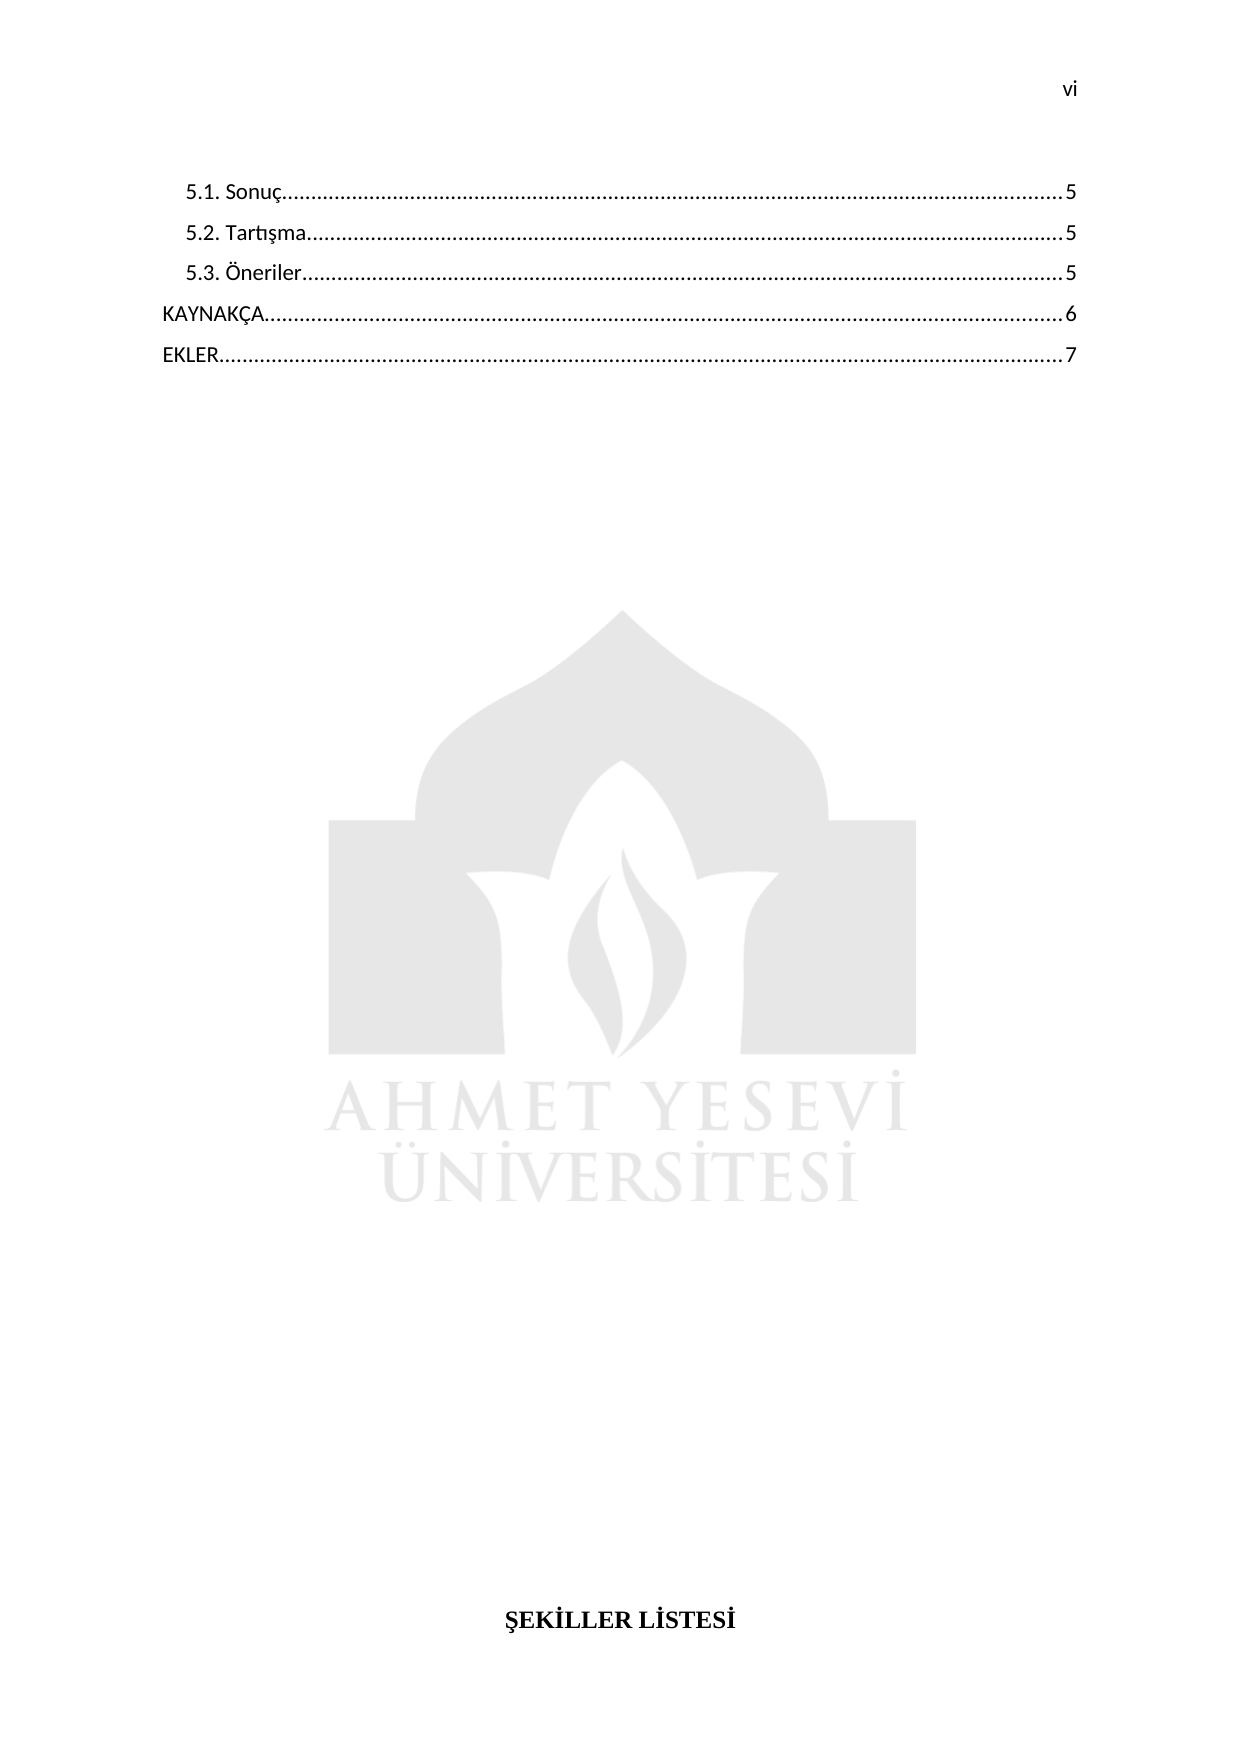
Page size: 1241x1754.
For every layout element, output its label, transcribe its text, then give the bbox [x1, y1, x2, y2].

text 5.3. Öneriler 5 [185, 258, 1078, 286]
text KAYNAKÇA 6 [162, 299, 1078, 327]
text EKLER 7 [162, 340, 1078, 368]
subtitle ŞEKİLLER LİSTESİ [162, 1605, 1078, 1634]
text 5.1. Sonuç 5 [185, 177, 1078, 205]
text 5.2. Tartışma 5 [185, 218, 1078, 246]
